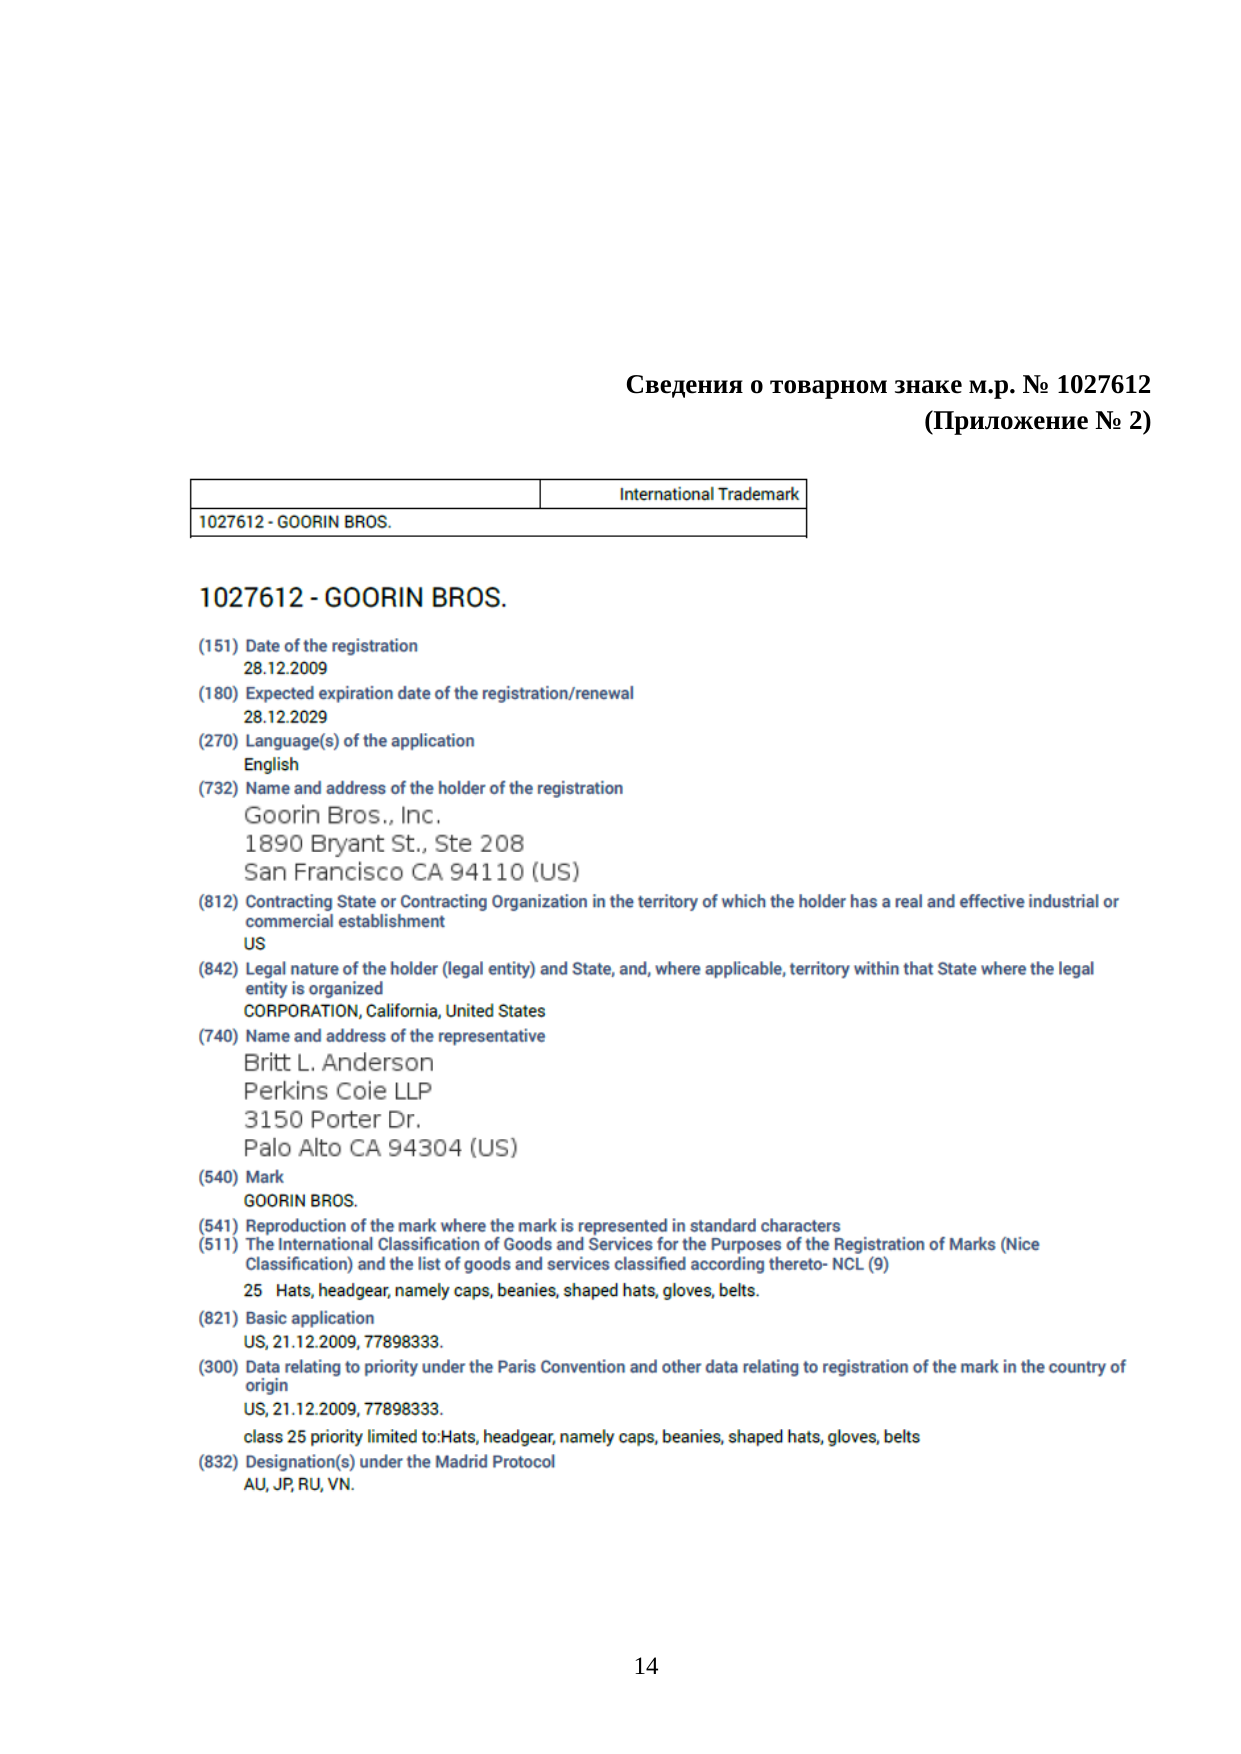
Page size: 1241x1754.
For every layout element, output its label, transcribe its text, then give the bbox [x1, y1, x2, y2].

picture [177, 475, 1153, 1577]
text (Приложение № 2) [177, 404, 1152, 435]
text Сведения о товарном знаке м.р. № 1027612 [177, 368, 1152, 399]
